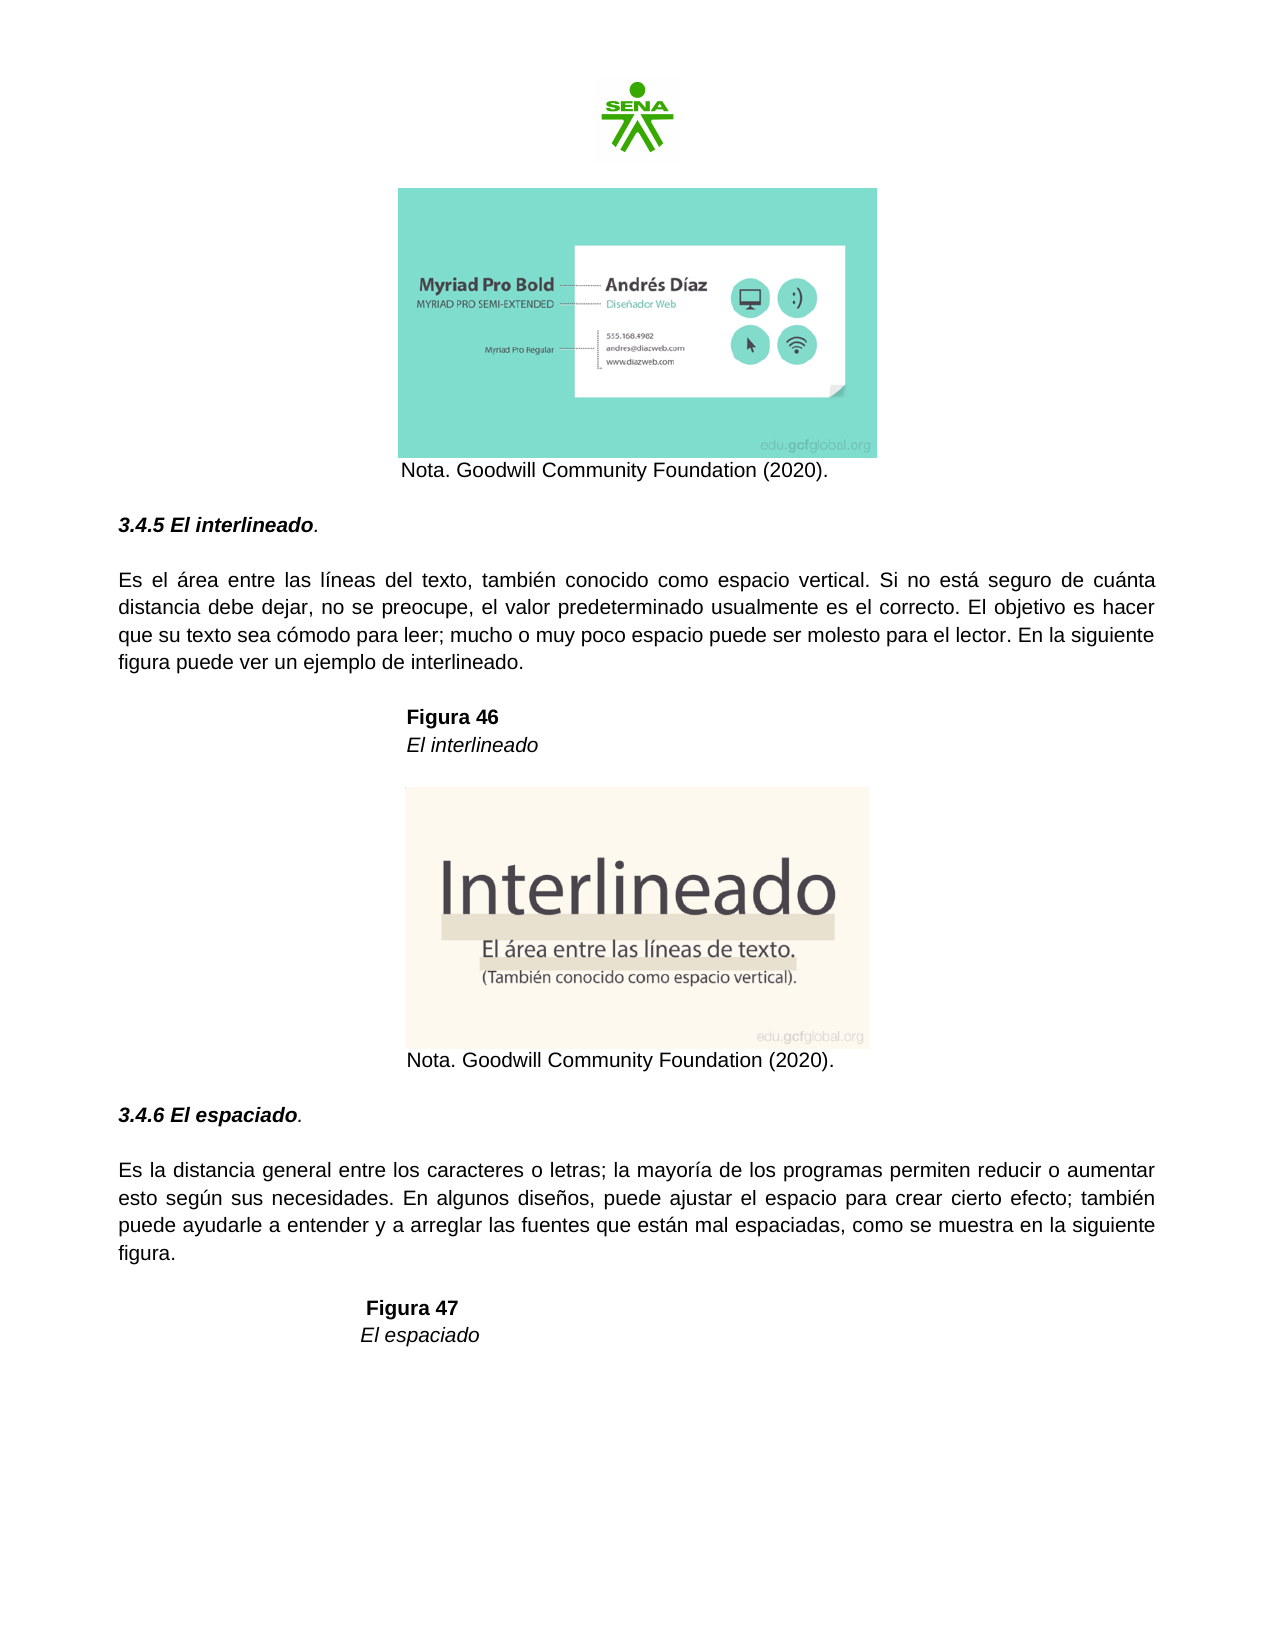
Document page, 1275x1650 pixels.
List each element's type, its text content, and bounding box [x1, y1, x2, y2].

text Es la distancia general entre los caracteres o letras; la mayoría de los programas permiten reducir o aumentar esto según sus necesidades. En algunos diseños, puede ajustar el espacio para crear cierto efecto; también puede ayudarle a entender y a arreglar las fuentes que están mal espaciadas, como se muestra en la siguiente figura. [118, 1158, 1157, 1264]
text 3.4.5 El interlineado. [118, 512, 1157, 536]
picture [397, 188, 878, 458]
text Nota. Goodwill Community Foundation (2020). [118, 457, 1157, 481]
text Figura 46 [118, 705, 1157, 729]
picture [593, 75, 682, 163]
text Figura 47 [118, 1296, 1157, 1319]
text Es el área entre las líneas del texto, también conocido como espacio vertical. Si no está seguro de cuánta distancia debe dejar, no se preocupe, el valor predeterminado usualmente es el correcto. El objetivo es hacer que su texto sea cómodo para leer; mucho o muy poco espacio puede ser molesto para el lector. En la siguiente figura puede ver un ejemplo de interlineado. [118, 567, 1157, 674]
picture [405, 787, 870, 1049]
text 3.4.6 El espaciado. [118, 1103, 1157, 1127]
text El espaciado [118, 1323, 1157, 1347]
text El interlineado [118, 732, 1157, 756]
text Nota. Goodwill Community Foundation (2020). [118, 1048, 1157, 1072]
